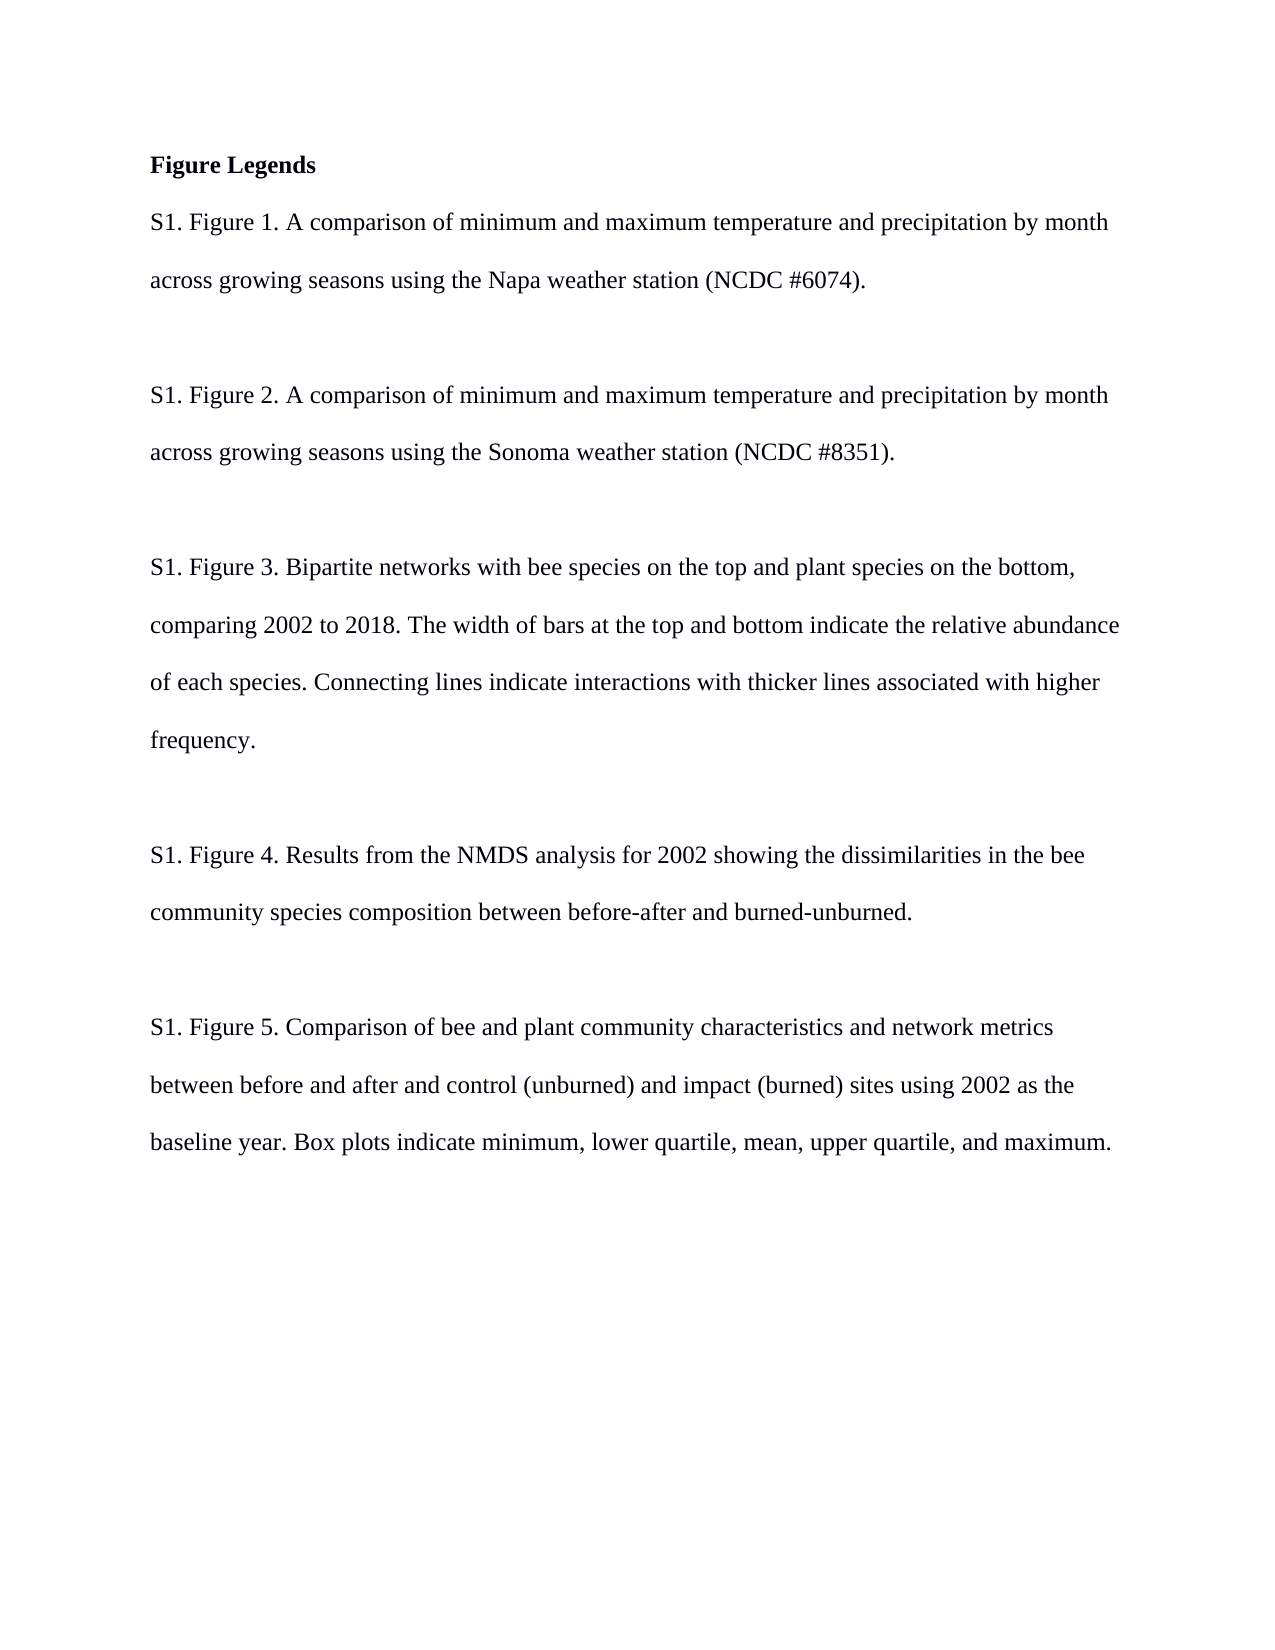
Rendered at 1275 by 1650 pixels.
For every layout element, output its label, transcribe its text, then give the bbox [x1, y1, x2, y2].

text S1. Figure 3. Bipartite networks with bee species on the top and plant species on the bottom, comparing 2002 to 2018. The width of bars at the top and bottom indicate the relative abundance of each species. Connecting lines indicate interactions with thicker lines associated with higher frequency. [150, 552, 1125, 754]
text S1. Figure 4. Results from the NMDS analysis for 2002 showing the dissimilarities in the bee community species composition between before-after and burned-unburned. [150, 840, 1125, 926]
text S1. Figure 2. A comparison of minimum and maximum temperature and precipitation by month across growing seasons using the Sonoma weather station (NCDC #8351). [150, 380, 1125, 466]
text S1. Figure 5. Comparison of bee and plant community characteristics and network metrics between before and after and control (unburned) and impact (burned) sites using 2002 as the baseline year. Box plots indicate minimum, lower quartile, mean, upper quartile, and maximum. [150, 1012, 1125, 1156]
text S1. Figure 1. A comparison of minimum and maximum temperature and precipitation by month across growing seasons using the Napa weather station (NCDC #6074). [150, 207, 1125, 294]
text Figure Legends [150, 150, 1125, 179]
